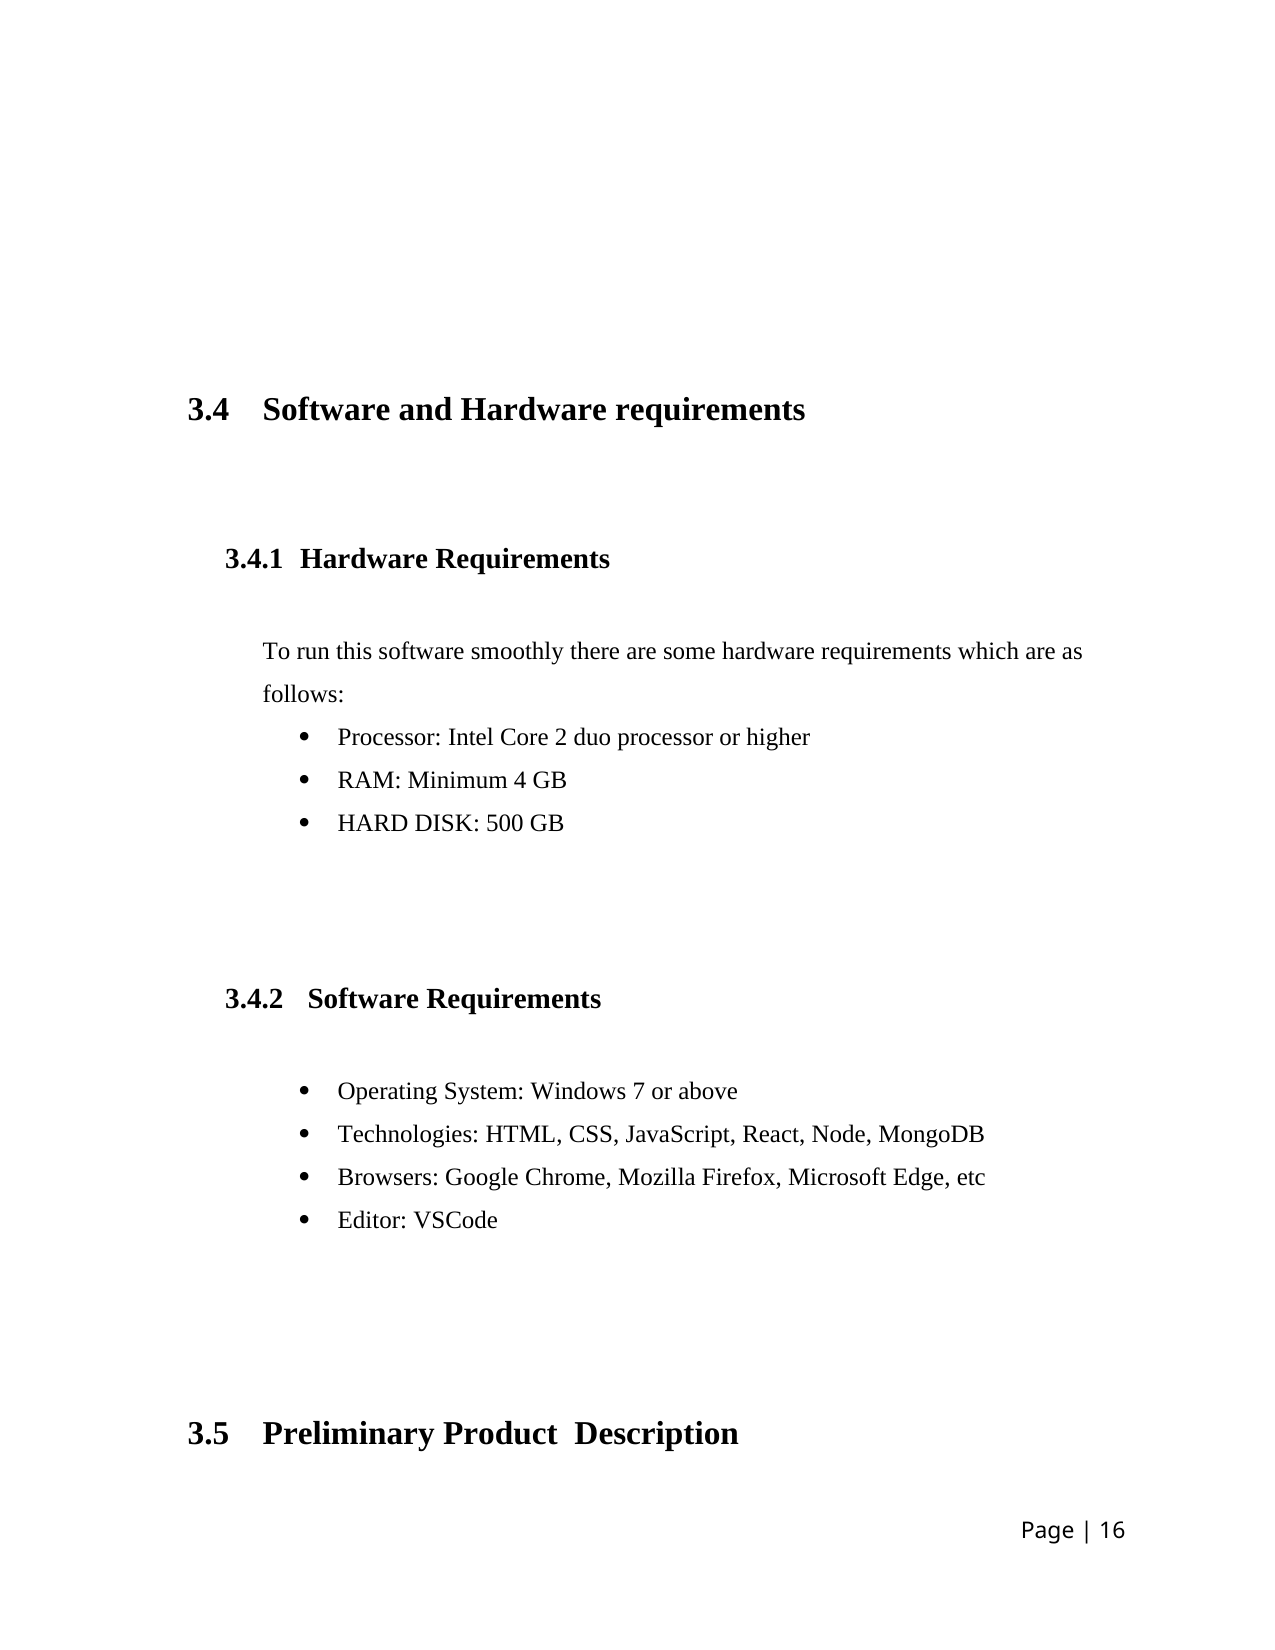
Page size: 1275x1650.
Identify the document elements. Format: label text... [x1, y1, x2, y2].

list RAM: Minimum 4 GB [300, 765, 1125, 794]
subtitle Hardware Requirements [225, 541, 1125, 575]
list Browsers: Google Chrome, Mozilla Firefox, Microsoft Edge, etc [300, 1162, 1125, 1191]
list Processor: Intel Core 2 duo processor or higher [300, 722, 1125, 751]
list HARD DISK: 500 GB [300, 808, 1125, 837]
text To run this software smoothly there are some hardware requirements which are as follows: [262, 636, 1125, 708]
list Editor: VSCode [300, 1206, 1125, 1234]
list Technologies: HTML, CSS, JavaScript, React, Node, MongoDB [300, 1119, 1125, 1148]
subtitle Preliminary Product Description [187, 1413, 1125, 1452]
subtitle Software and Hardware requirements [187, 389, 1125, 427]
subtitle Software Requirements [225, 981, 1125, 1015]
list Operating System: Windows 7 or above [300, 1076, 1125, 1105]
